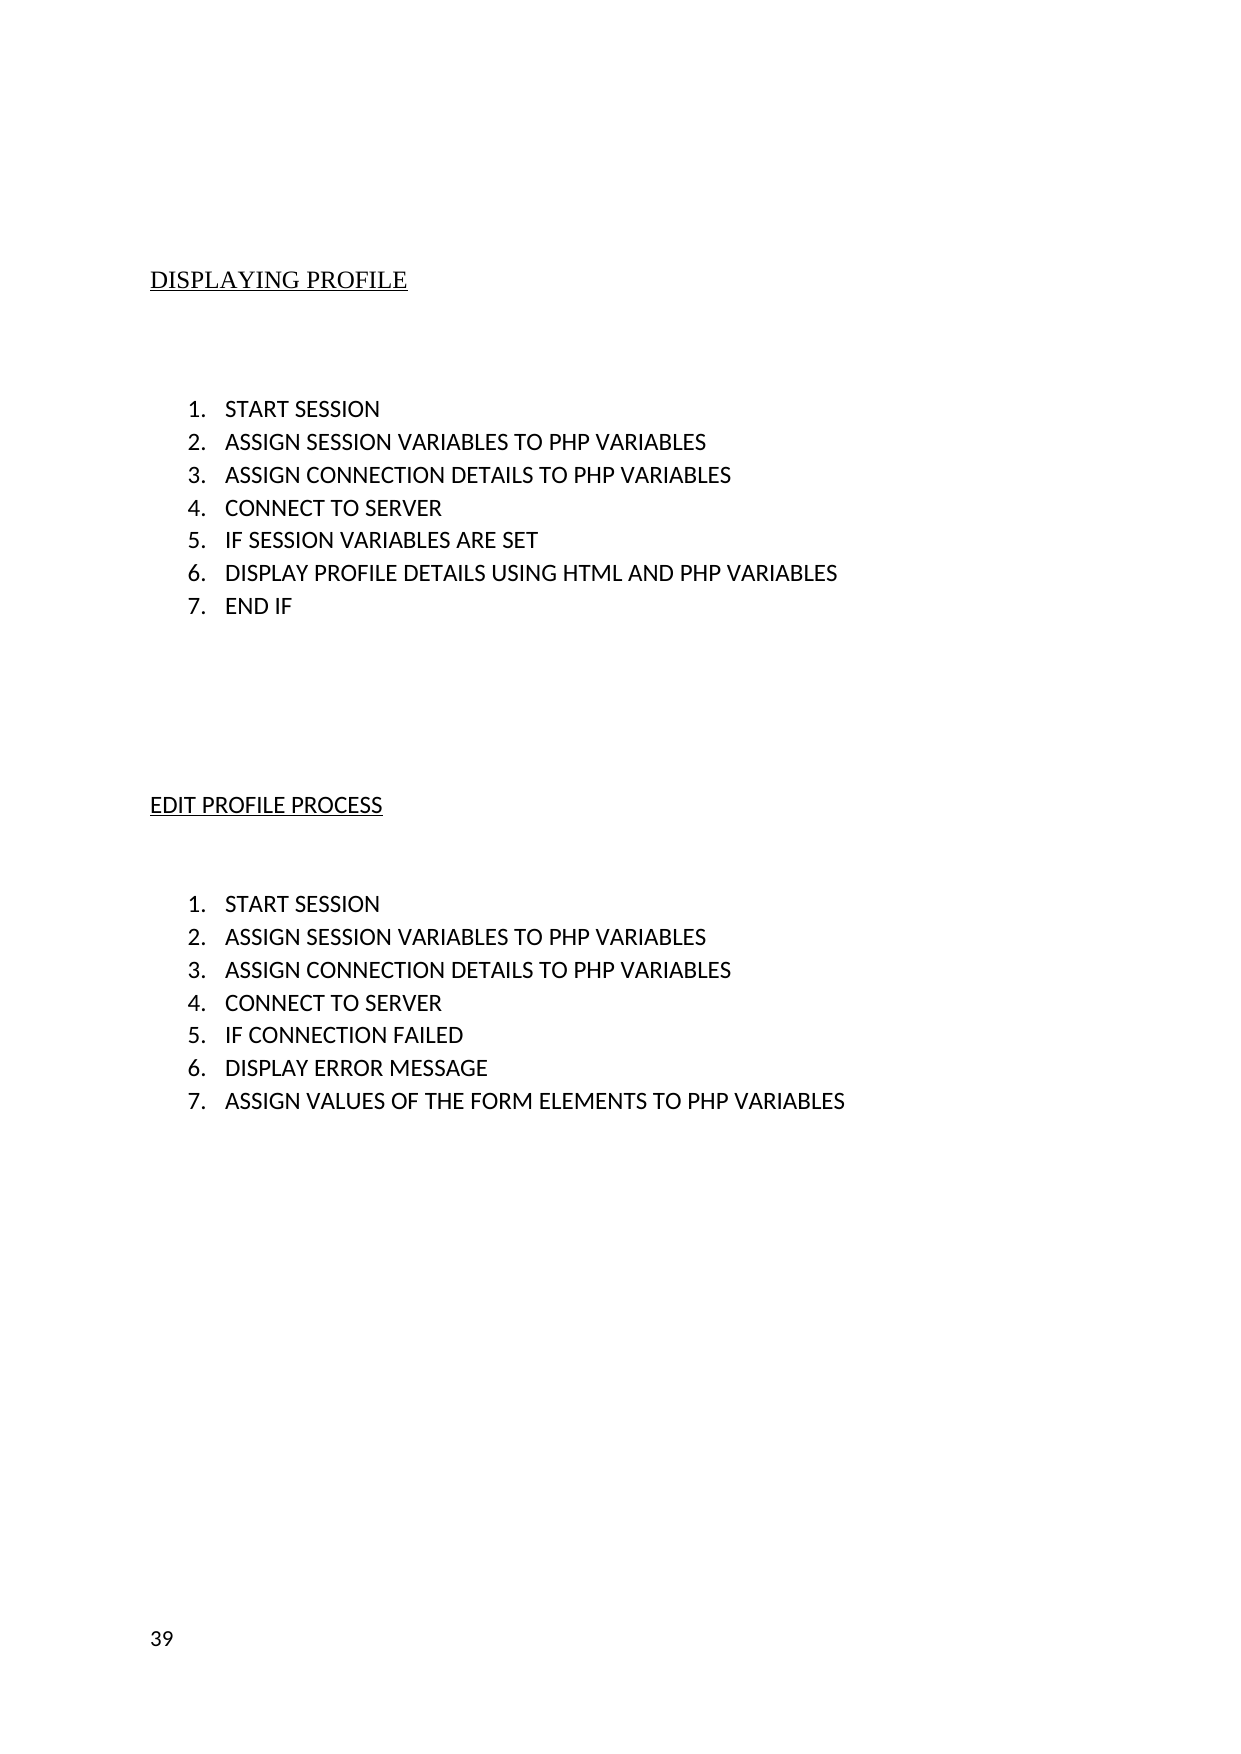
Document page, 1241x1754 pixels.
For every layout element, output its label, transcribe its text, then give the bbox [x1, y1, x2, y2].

list ASSIGN CONNECTION DETAILS TO PHP VARIABLES [187, 459, 1090, 489]
list START SESSION [187, 888, 1090, 918]
list CONNECT TO SERVER [187, 492, 1090, 522]
list ASSIGN SESSION VARIABLES TO PHP VARIABLES [187, 426, 1090, 456]
list END IF [187, 590, 1090, 621]
list IF CONNECTION FAILED [187, 1019, 1090, 1050]
list ASSIGN SESSION VARIABLES TO PHP VARIABLES [187, 921, 1090, 951]
text EDIT PROFILE PROCESS [150, 789, 1090, 819]
text DISPLAYING PROFILE [150, 265, 1090, 294]
list ASSIGN CONNECTION DETAILS TO PHP VARIABLES [187, 954, 1090, 984]
list DISPLAY ERROR MESSAGE [187, 1052, 1090, 1083]
list ASSIGN VALUES OF THE FORM ELEMENTS TO PHP VARIABLES [187, 1085, 1090, 1116]
list START SESSION [187, 393, 1090, 423]
list IF SESSION VARIABLES ARE SET [187, 524, 1090, 555]
list DISPLAY PROFILE DETAILS USING HTML AND PHP VARIABLES [187, 557, 1090, 588]
list CONNECT TO SERVER [187, 987, 1090, 1017]
